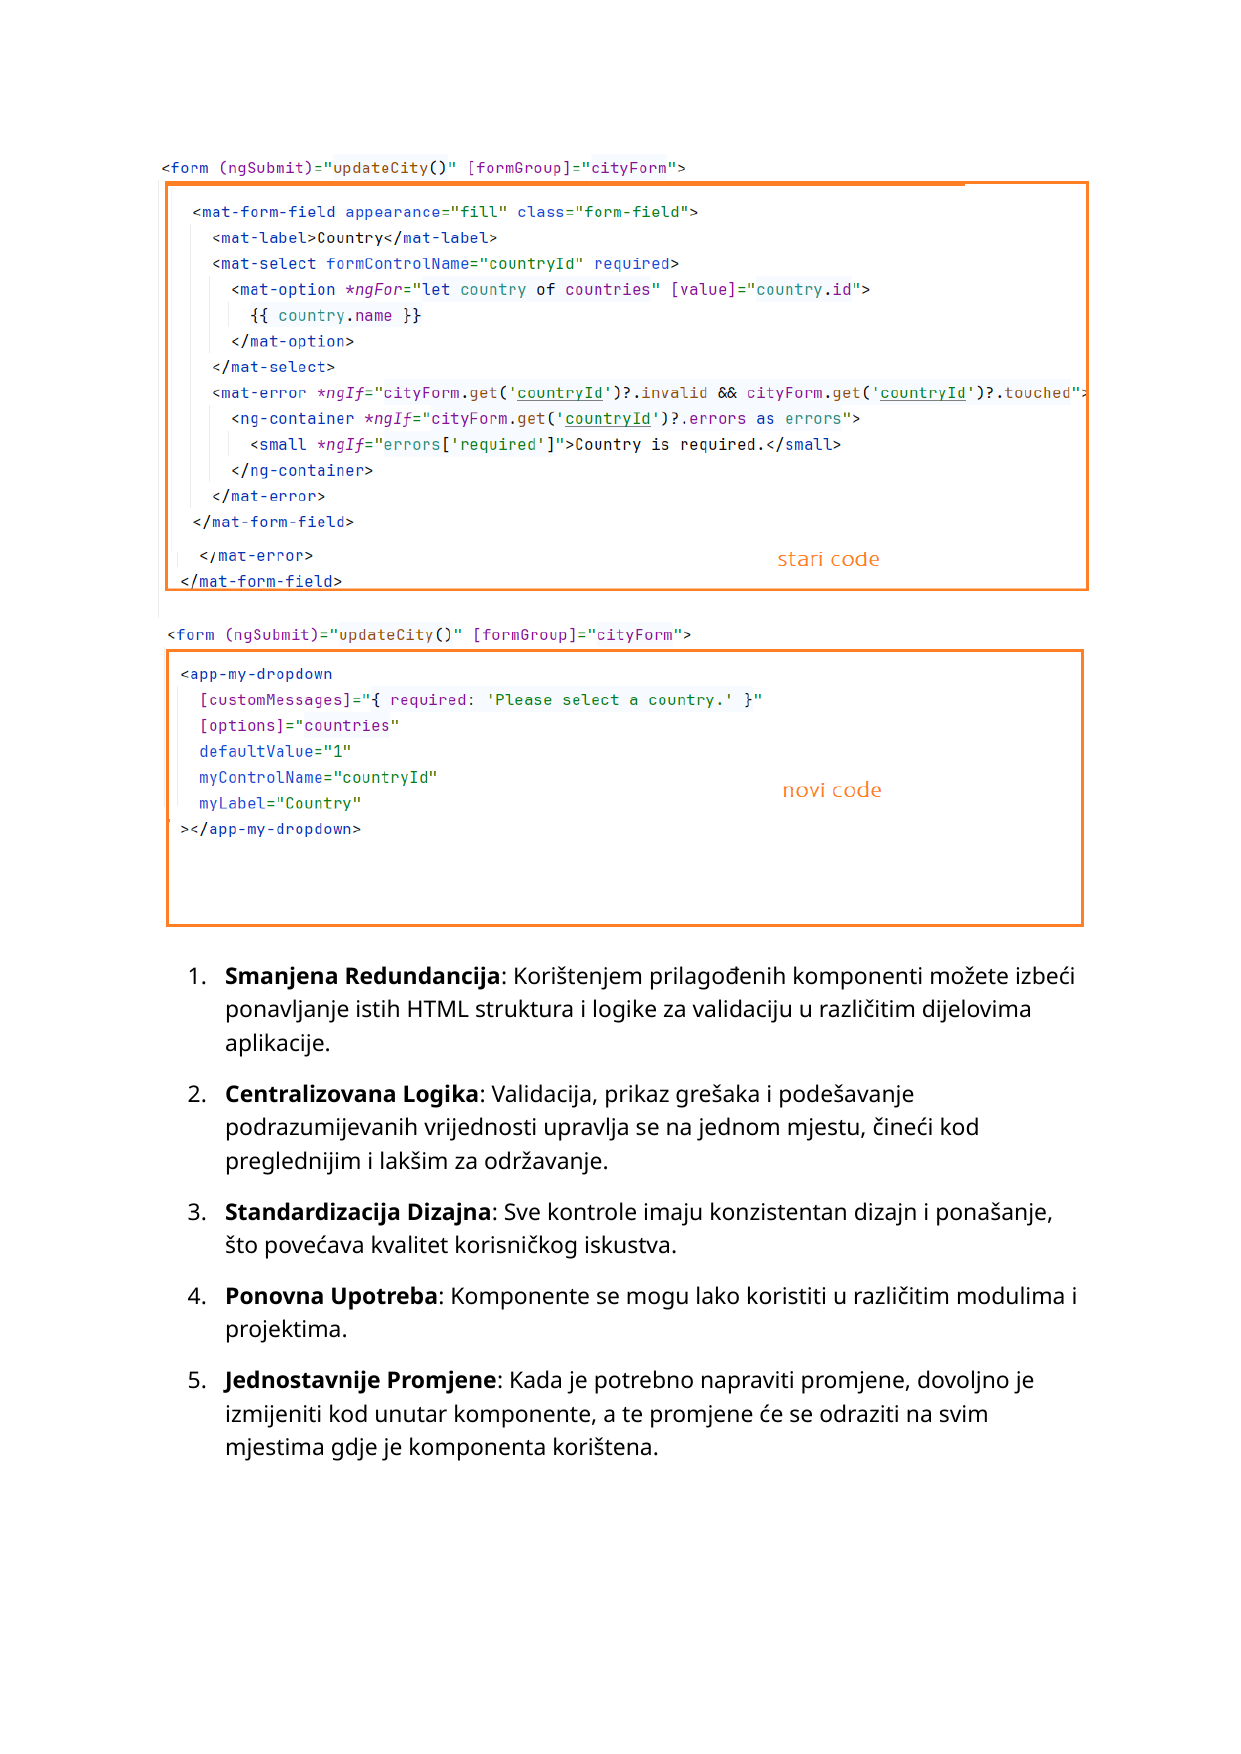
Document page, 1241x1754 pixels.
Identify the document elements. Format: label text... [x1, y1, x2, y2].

list Jednostavnije Promjene: Kada je potrebno napraviti promjene, dovoljno je izmijeniti kod unutar komponente, a te promjene će se odraziti na svim mjestima gdje je komponenta korištena. [187, 1364, 1090, 1462]
list Centralizovana Logika: Validacija, prikaz grešaka i podešavanje podrazumijevanih vrijednosti upravlja se na jednom mjestu, čineći kod preglednijim i lakšim za održavanje. [187, 1077, 1090, 1176]
list Ponovna Upotreba: Komponente se mogu lako koristiti u različitim modulima i projektima. [187, 1279, 1090, 1344]
list Standardizacija Dizajna: Sve kontrole imaju konzistentan dizajn i ponašanje, što povećava kvalitet korisničkog iskustva. [187, 1195, 1090, 1260]
list Smanjena Redundancija: Korištenjem prilagođenih komponenti možete izbeći ponavljanje istih HTML struktura i logike za validaciju u različitim dijelovima aplikacije. [187, 959, 1090, 1058]
picture [150, 150, 1090, 941]
